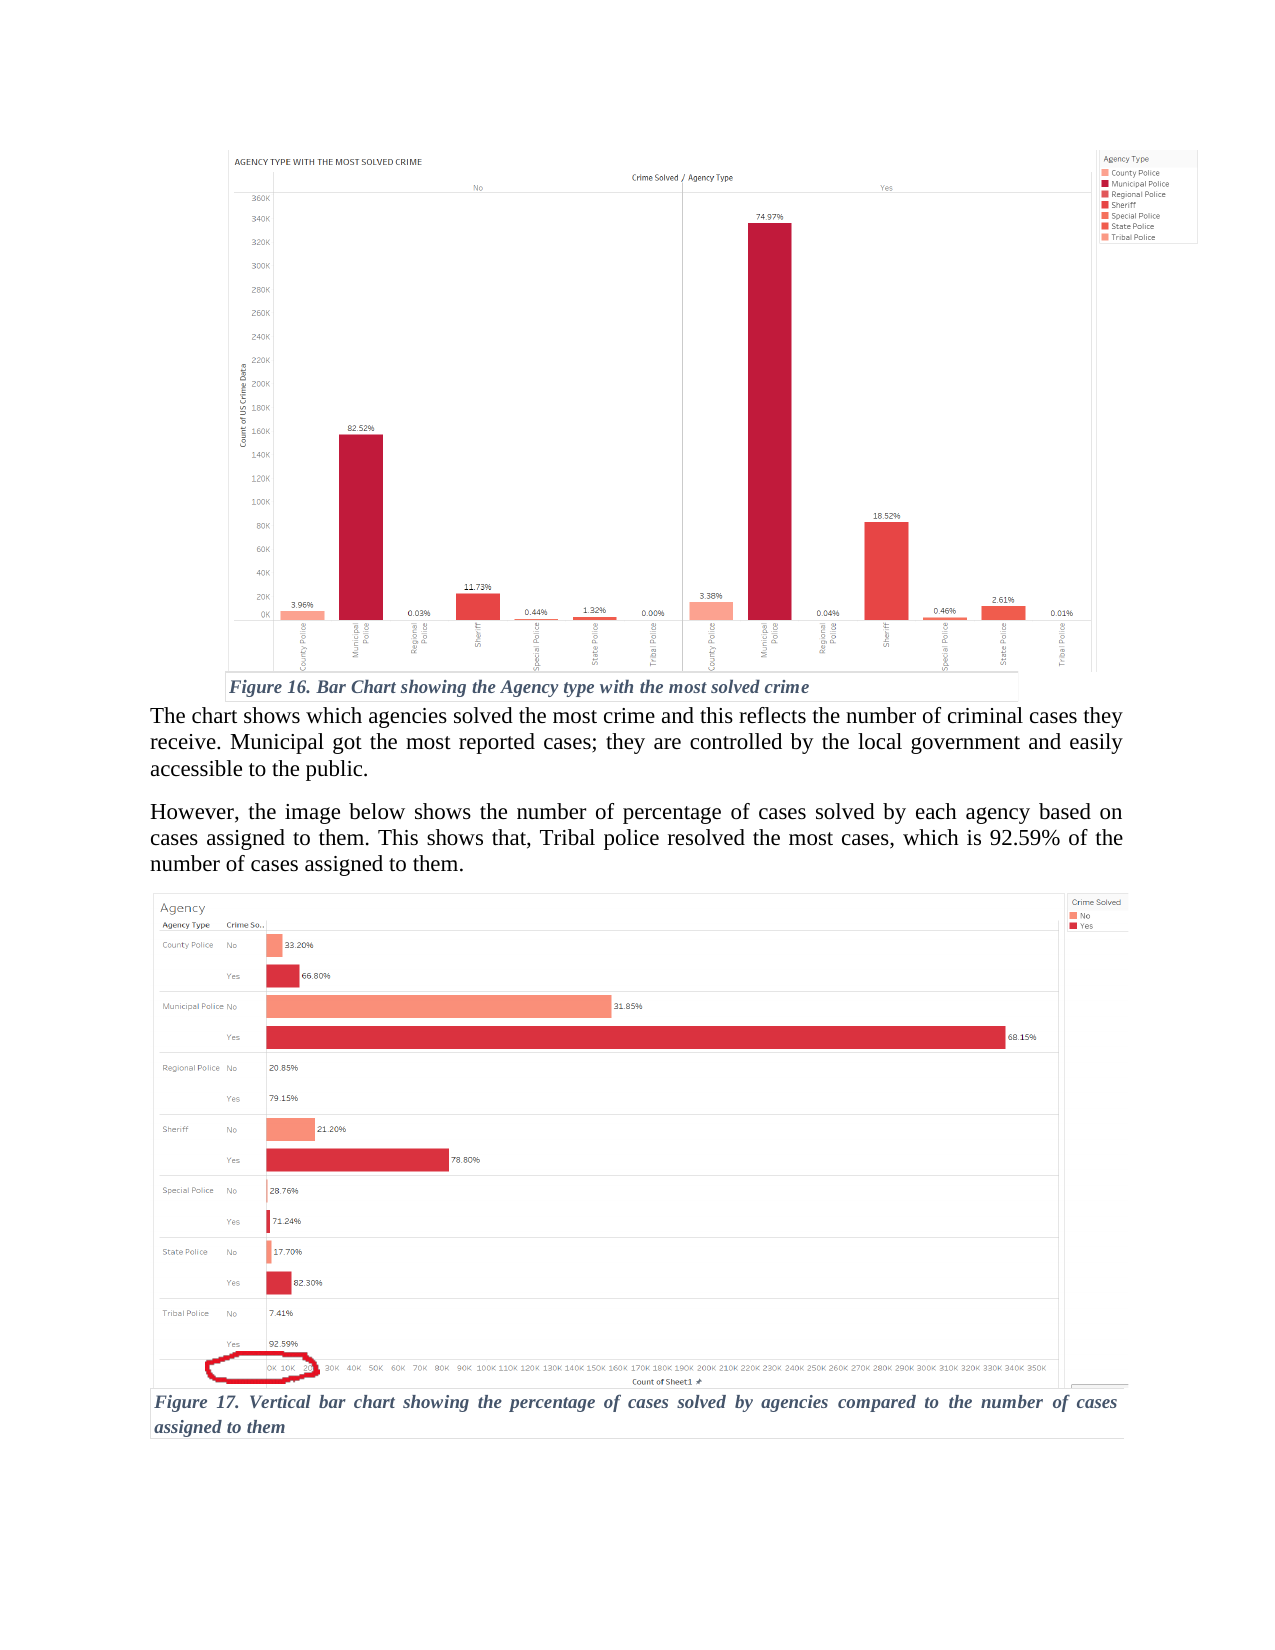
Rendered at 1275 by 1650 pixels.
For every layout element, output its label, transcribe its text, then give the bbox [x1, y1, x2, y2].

picture [225, 150, 1200, 672]
text However, the image below shows the number of percentage of cases solved by each agency based on cases assigned to them. This shows that, Tribal police resolved the most cases, which is 92.59% of the number of cases assigned to them. [150, 798, 1125, 877]
text The chart shows which agencies solved the most crime and this reflects the number of criminal cases they receive. Municipal got the most reported cases; they are controlled by the local government and easily accessible to the public. [150, 702, 1125, 781]
picture [150, 893, 1129, 1388]
